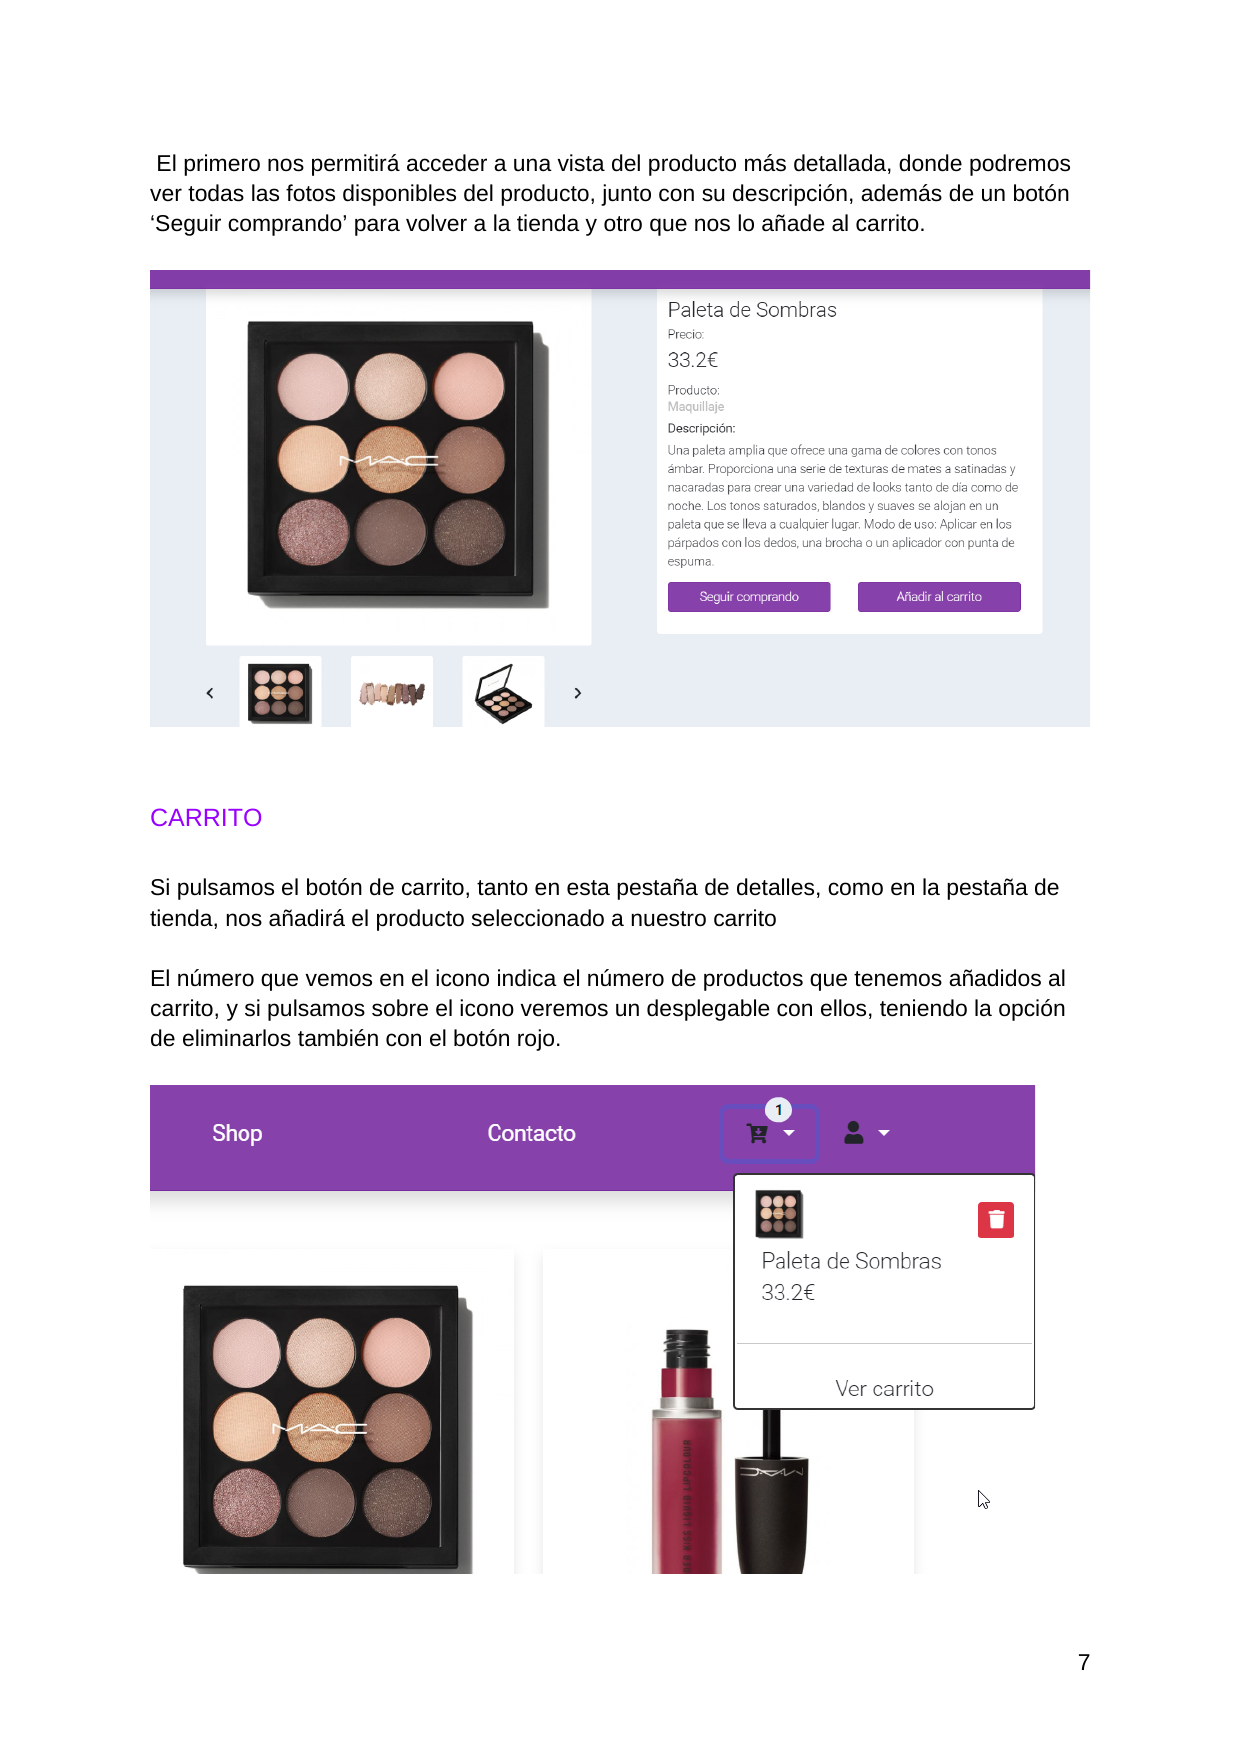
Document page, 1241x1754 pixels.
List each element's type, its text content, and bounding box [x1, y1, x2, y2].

subtitle CARRITO [150, 803, 1090, 832]
text El primero nos permitirá acceder a una vista del producto más detallada, donde podremos ver todas las fotos disponibles del producto, junto con su descripción, además de un botón ‘Seguir comprando’ para volver a la tienda y otro que nos lo añade al carrito. [150, 150, 1090, 237]
text El número que vemos en el icono indica el número de productos que tenemos añadidos al carrito, y si pulsamos sobre el icono veremos un desplegable con ellos, teniendo la opción de eliminarlos también con el botón rojo. [150, 965, 1090, 1052]
picture [150, 1085, 1036, 1574]
text Si pulsamos el botón de carrito, tanto en esta pestaña de detalles, como en la pestaña de tienda, nos añadirá el producto seleccionado a nuestro carrito [150, 874, 1090, 931]
picture [150, 270, 1091, 727]
